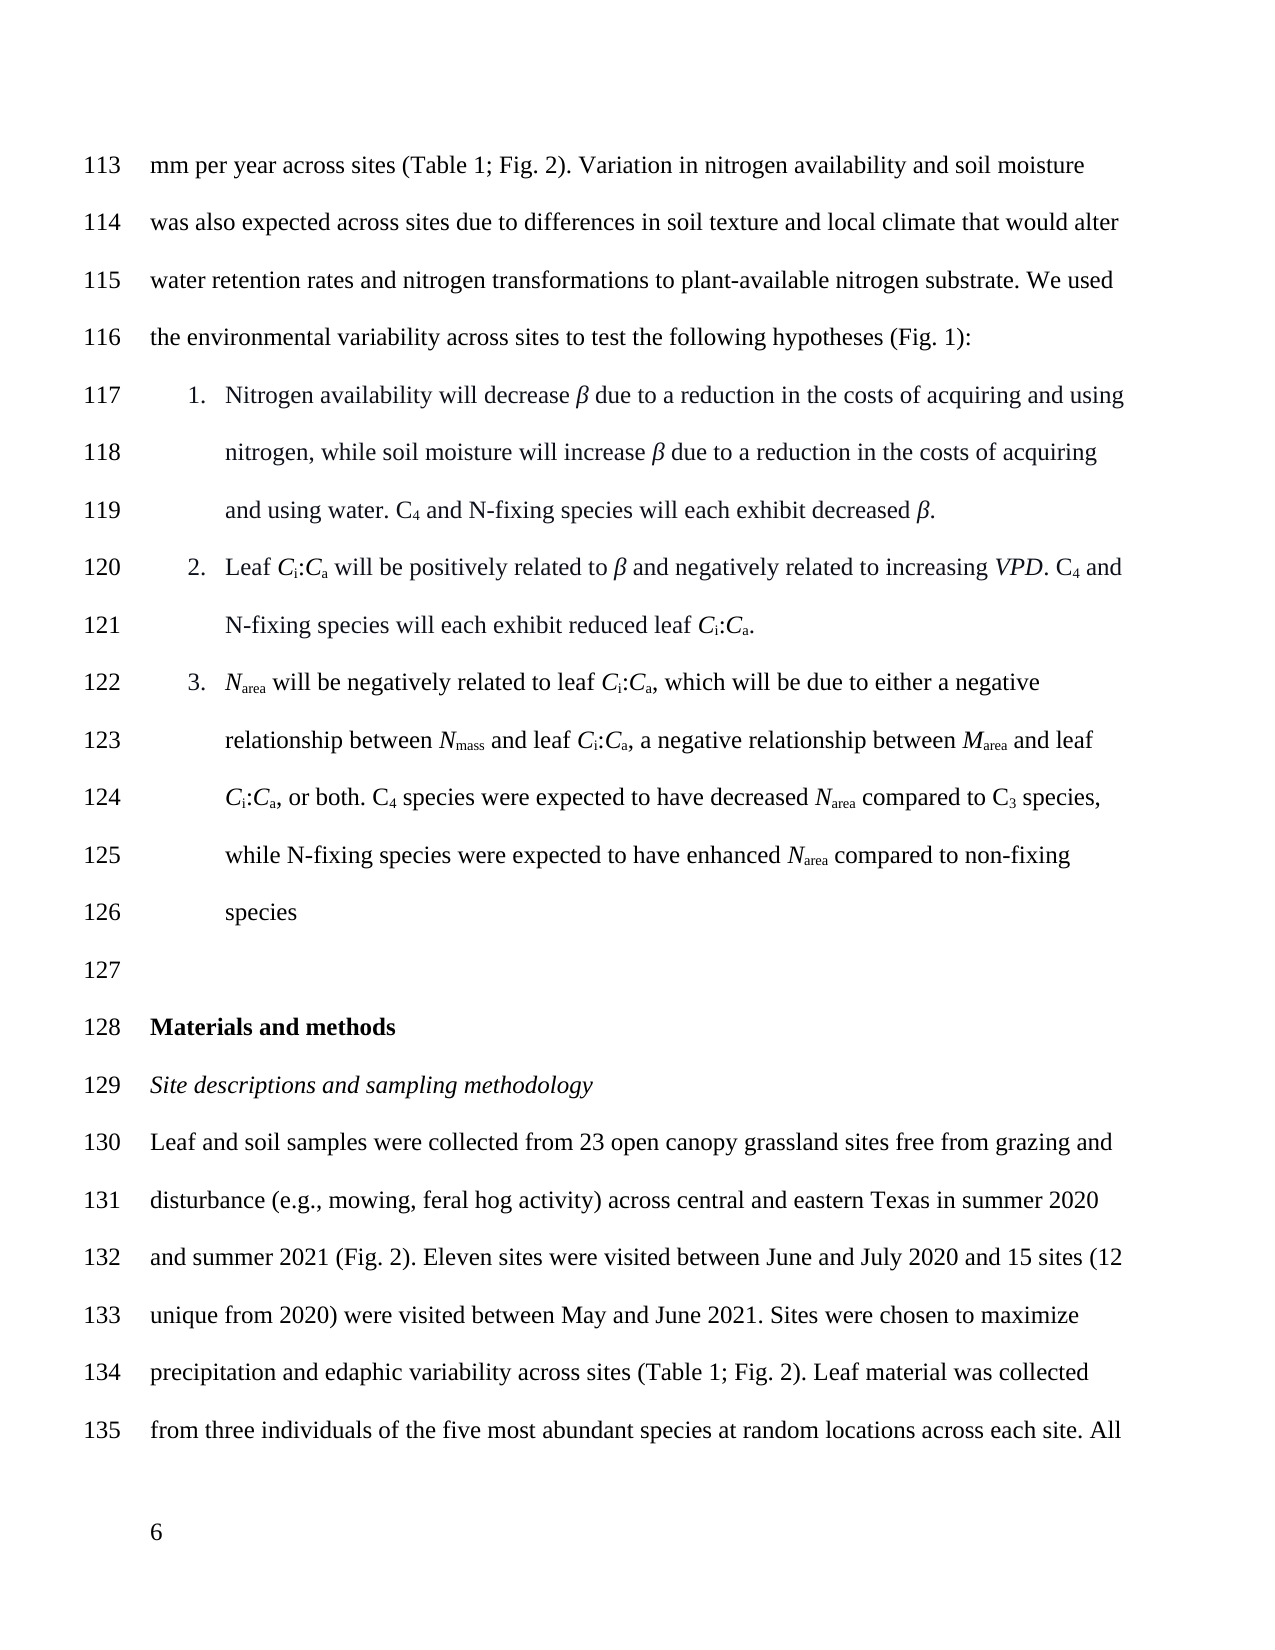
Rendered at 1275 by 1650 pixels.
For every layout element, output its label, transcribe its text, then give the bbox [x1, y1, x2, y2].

list Leaf Ci:Ca will be positively related to β and negatively related to increasing VPD. C4 and N-fixing species will each exhibit reduced leaf Ci:Ca. [187, 552, 1125, 639]
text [150, 150, 1125, 351]
list Narea will be negatively related to leaf Ci:Ca, which will be due to either a negative relationship between Nmass and leaf Ci:Ca, a negative relationship between Marea and leaf Ci:Ca, or both. C4 species were expected to have decreased Narea compared to C3 species, while N-fixing species were expected to have enhanced Narea compared to non-fixing species [187, 667, 1125, 926]
list Nitrogen availability will decrease β due to a reduction in the costs of acquiring and using nitrogen, while soil moisture will increase β due to a reduction in the costs of acquiring and using water. C4 and N-fixing species will each exhibit decreased β. [187, 380, 1125, 524]
text Site descriptions and sampling methodology [150, 1070, 1125, 1099]
text Materials and methods [150, 1012, 1125, 1041]
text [150, 1127, 1125, 1444]
